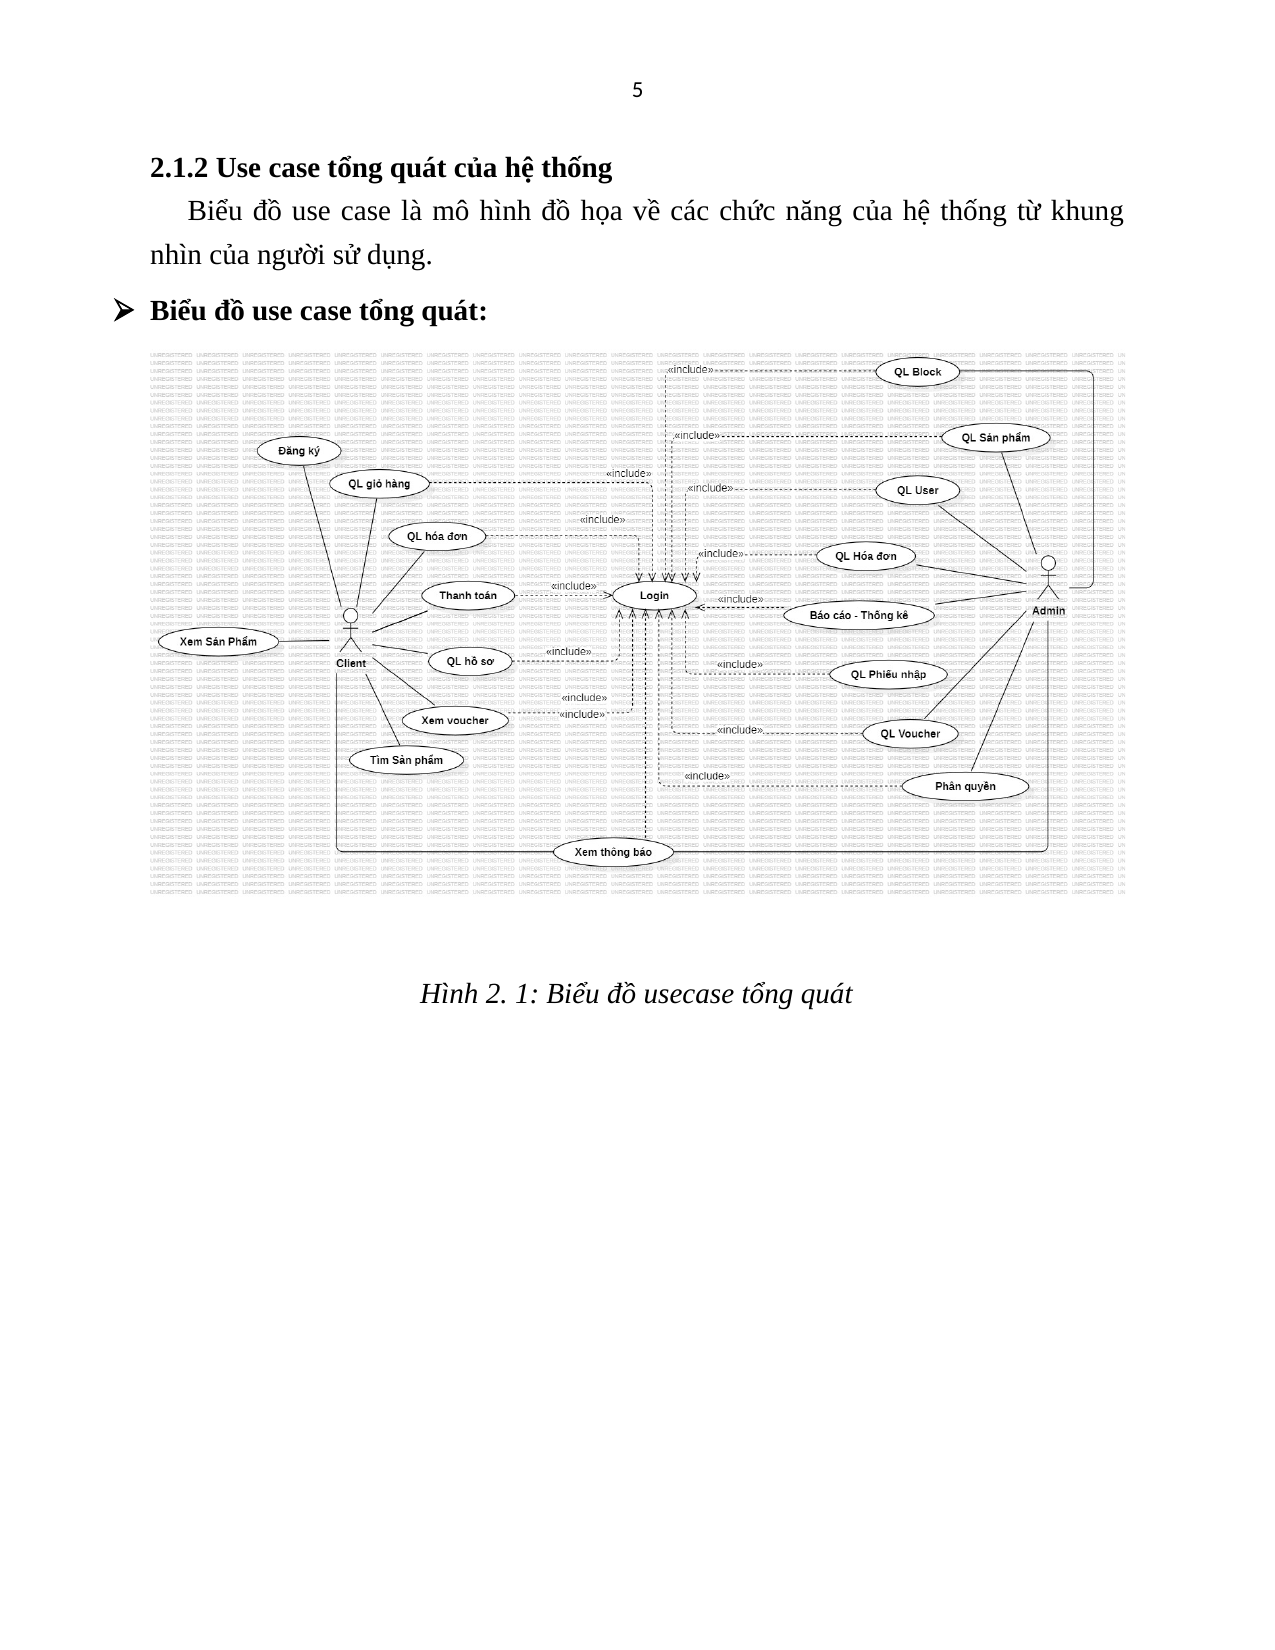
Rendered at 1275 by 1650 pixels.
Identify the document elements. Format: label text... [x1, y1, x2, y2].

subtitle 2.1.2 Use case tổng quát của hệ thống [150, 150, 1125, 183]
picture [150, 349, 1125, 899]
list Biểu đồ use case tổng quát: [112, 293, 1125, 327]
text Hình 2. 1: Biểu đồ usecase tổng quát [150, 976, 1125, 1009]
text Biểu đồ use case là mô hình đồ họa về các chức năng của hệ thống từ khung nhìn của người sử dụng. [150, 193, 1125, 271]
